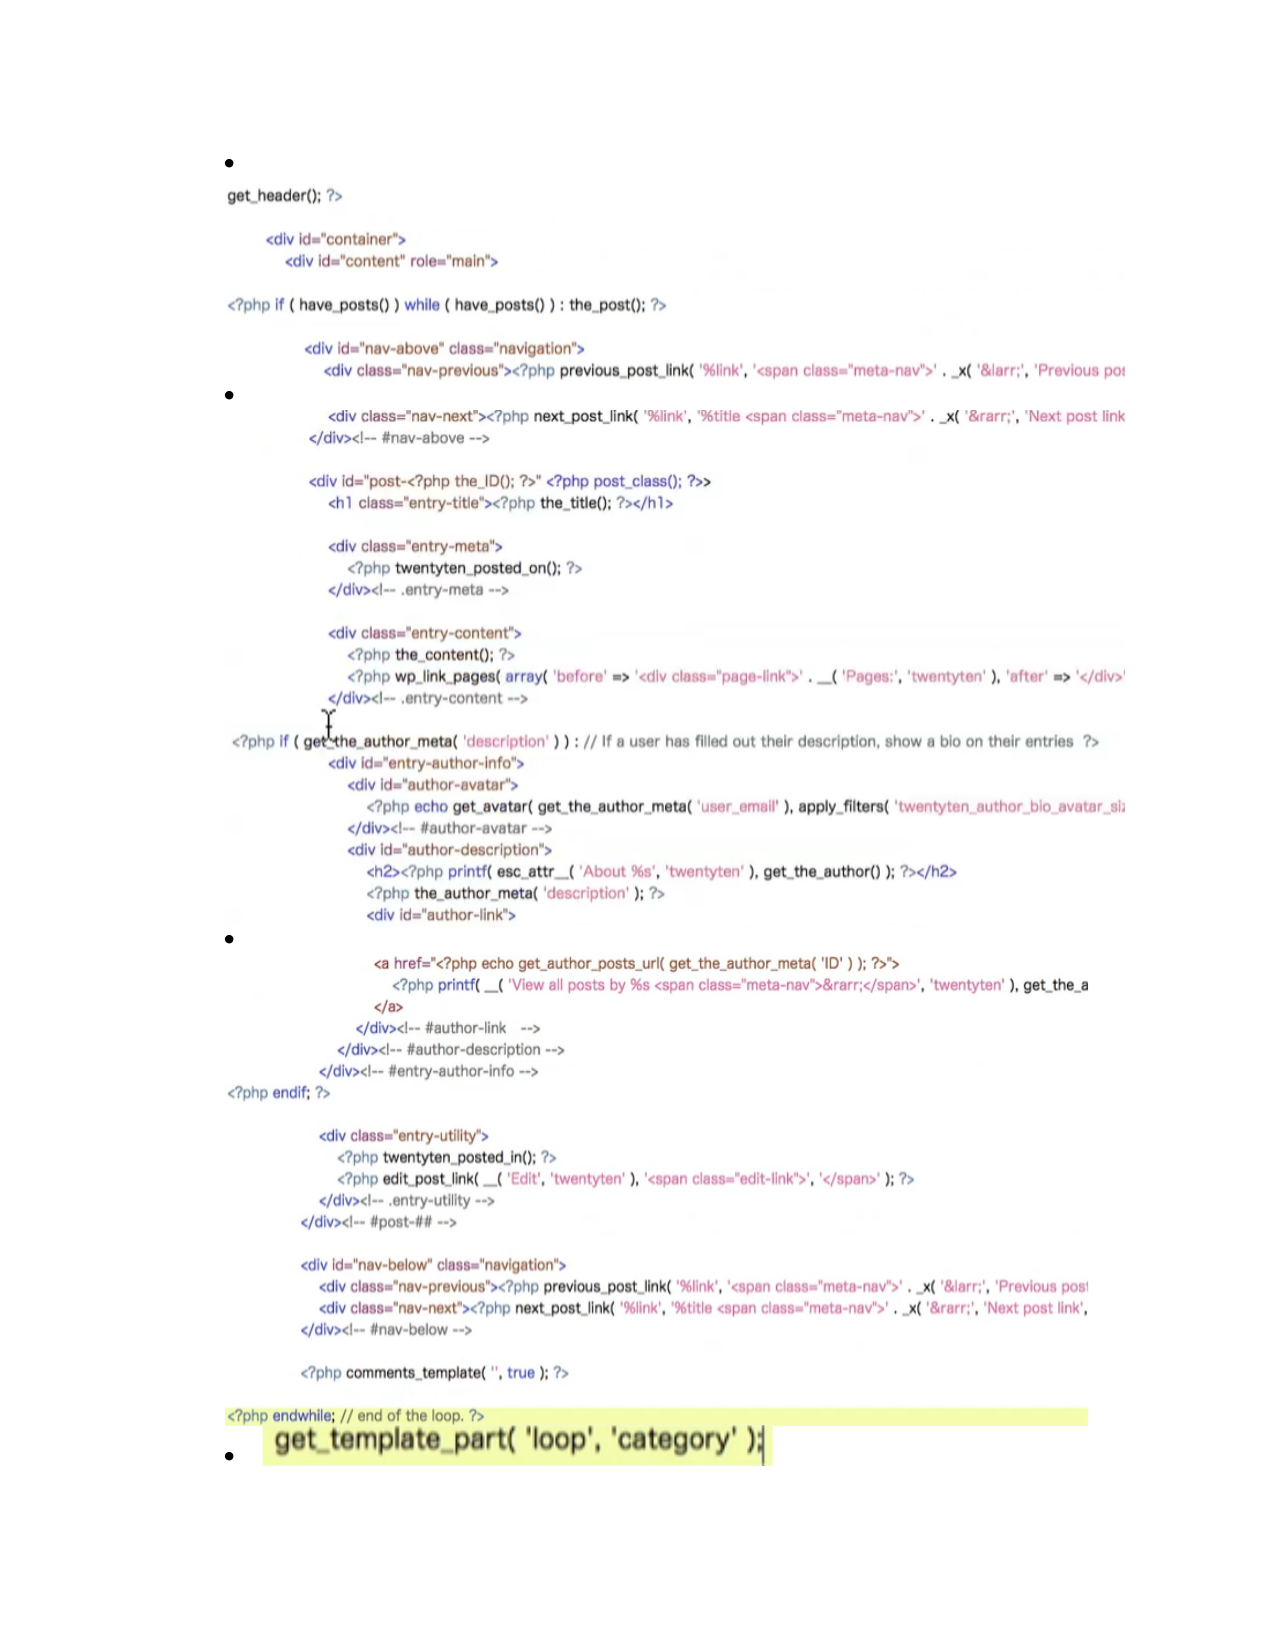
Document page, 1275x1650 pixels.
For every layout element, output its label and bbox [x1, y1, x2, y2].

picture [225, 410, 1125, 927]
picture [225, 178, 1125, 382]
picture [225, 955, 1089, 1466]
